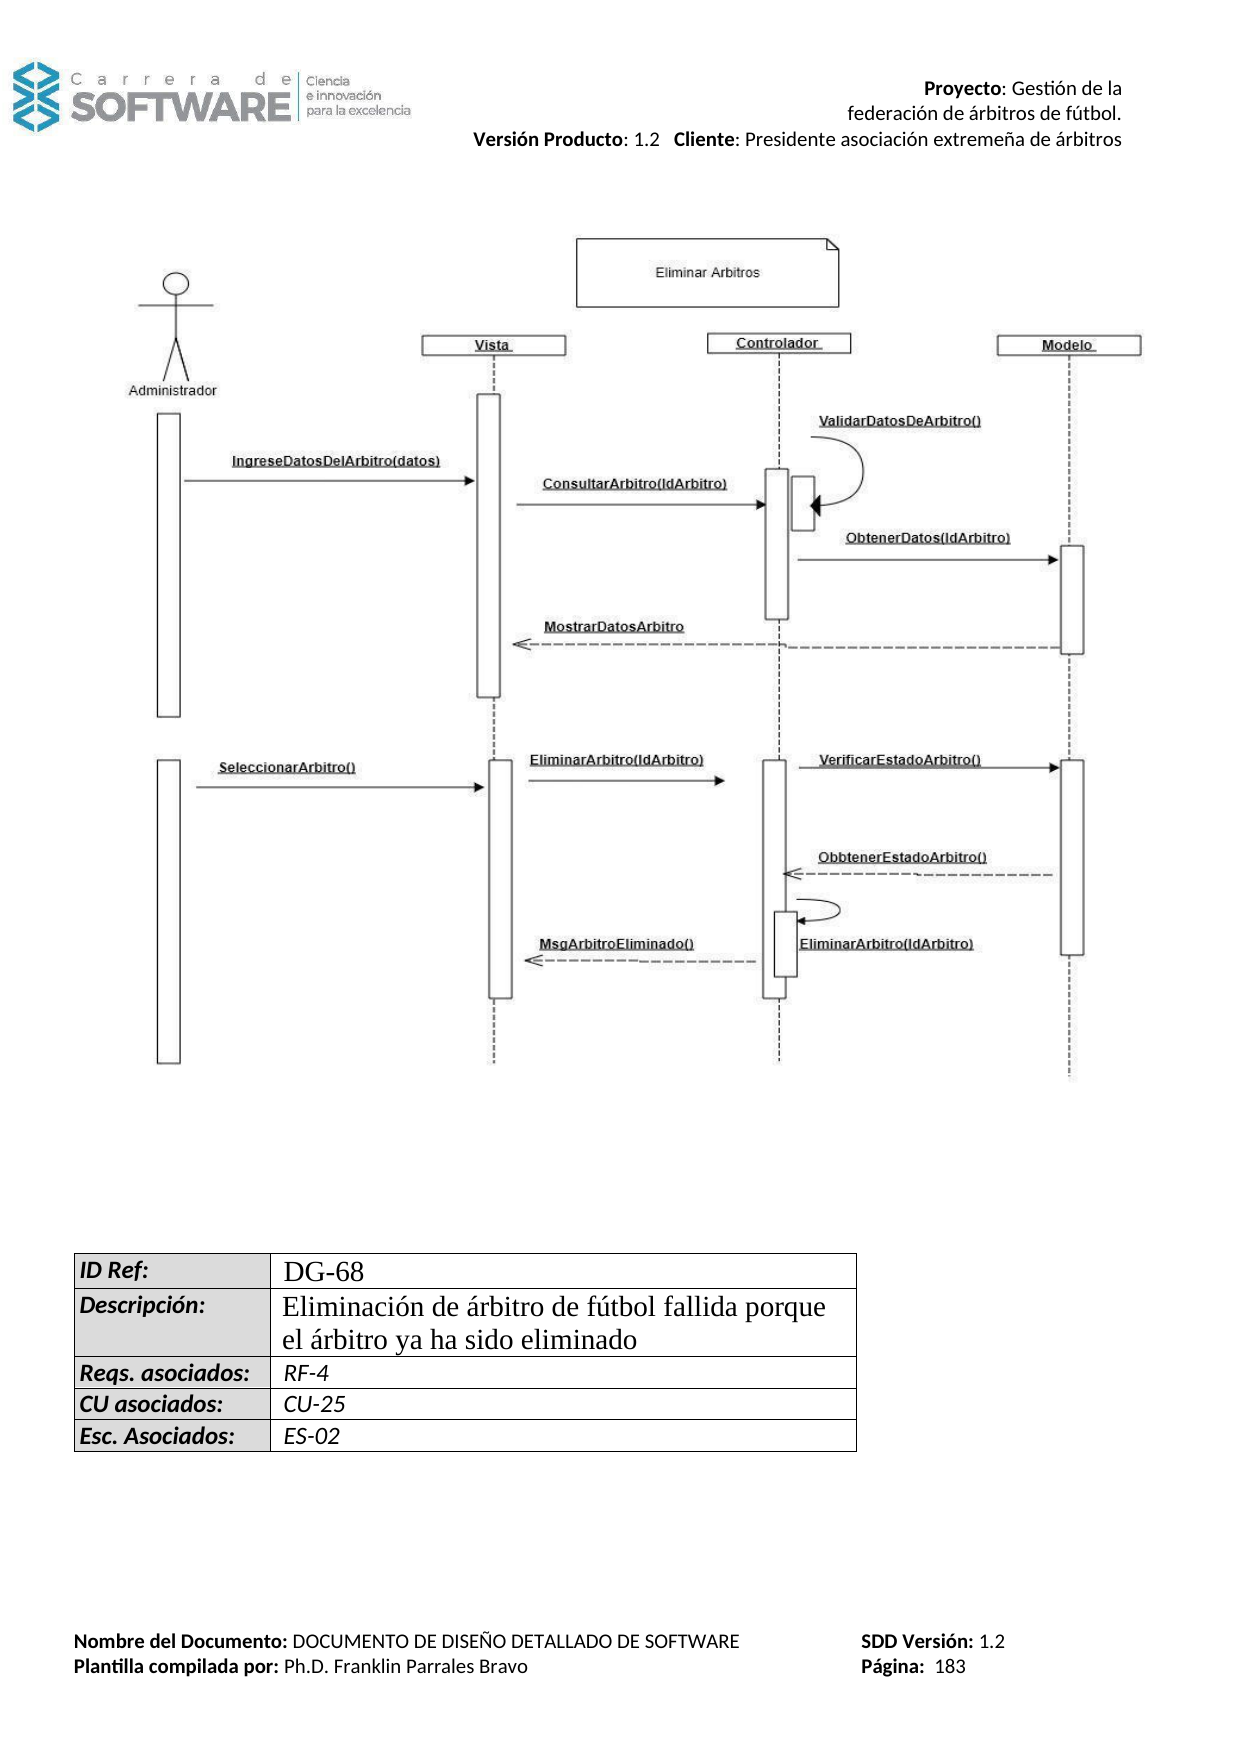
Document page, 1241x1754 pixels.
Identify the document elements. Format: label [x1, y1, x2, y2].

picture [73, 213, 1164, 1097]
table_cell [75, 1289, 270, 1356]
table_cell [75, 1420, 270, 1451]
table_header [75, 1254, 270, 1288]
picture [2, 46, 417, 154]
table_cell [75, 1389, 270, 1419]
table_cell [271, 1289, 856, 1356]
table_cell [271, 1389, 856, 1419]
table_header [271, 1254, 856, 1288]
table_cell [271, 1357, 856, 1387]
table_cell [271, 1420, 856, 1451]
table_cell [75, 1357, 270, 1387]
